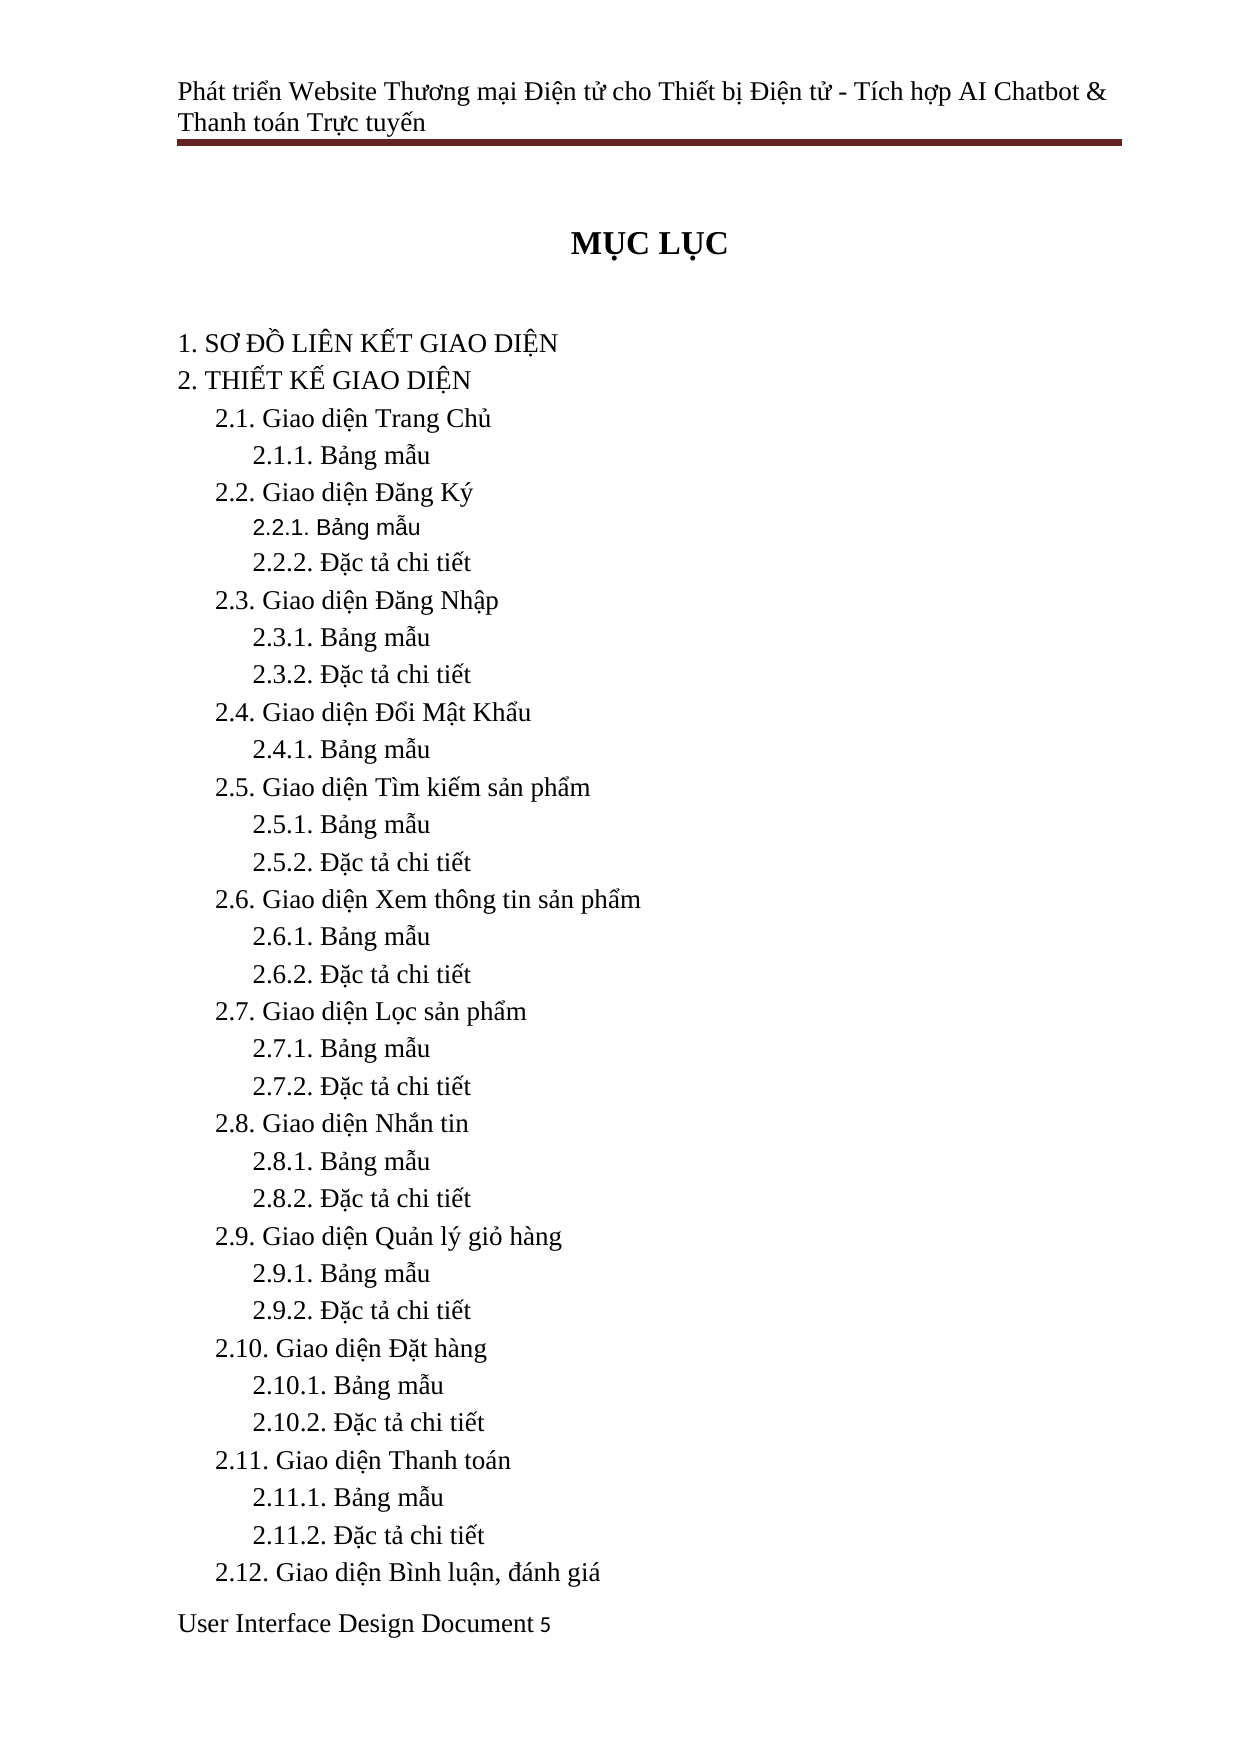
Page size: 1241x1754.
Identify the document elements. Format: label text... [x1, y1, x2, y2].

text MỤC LỤC [177, 224, 1122, 262]
